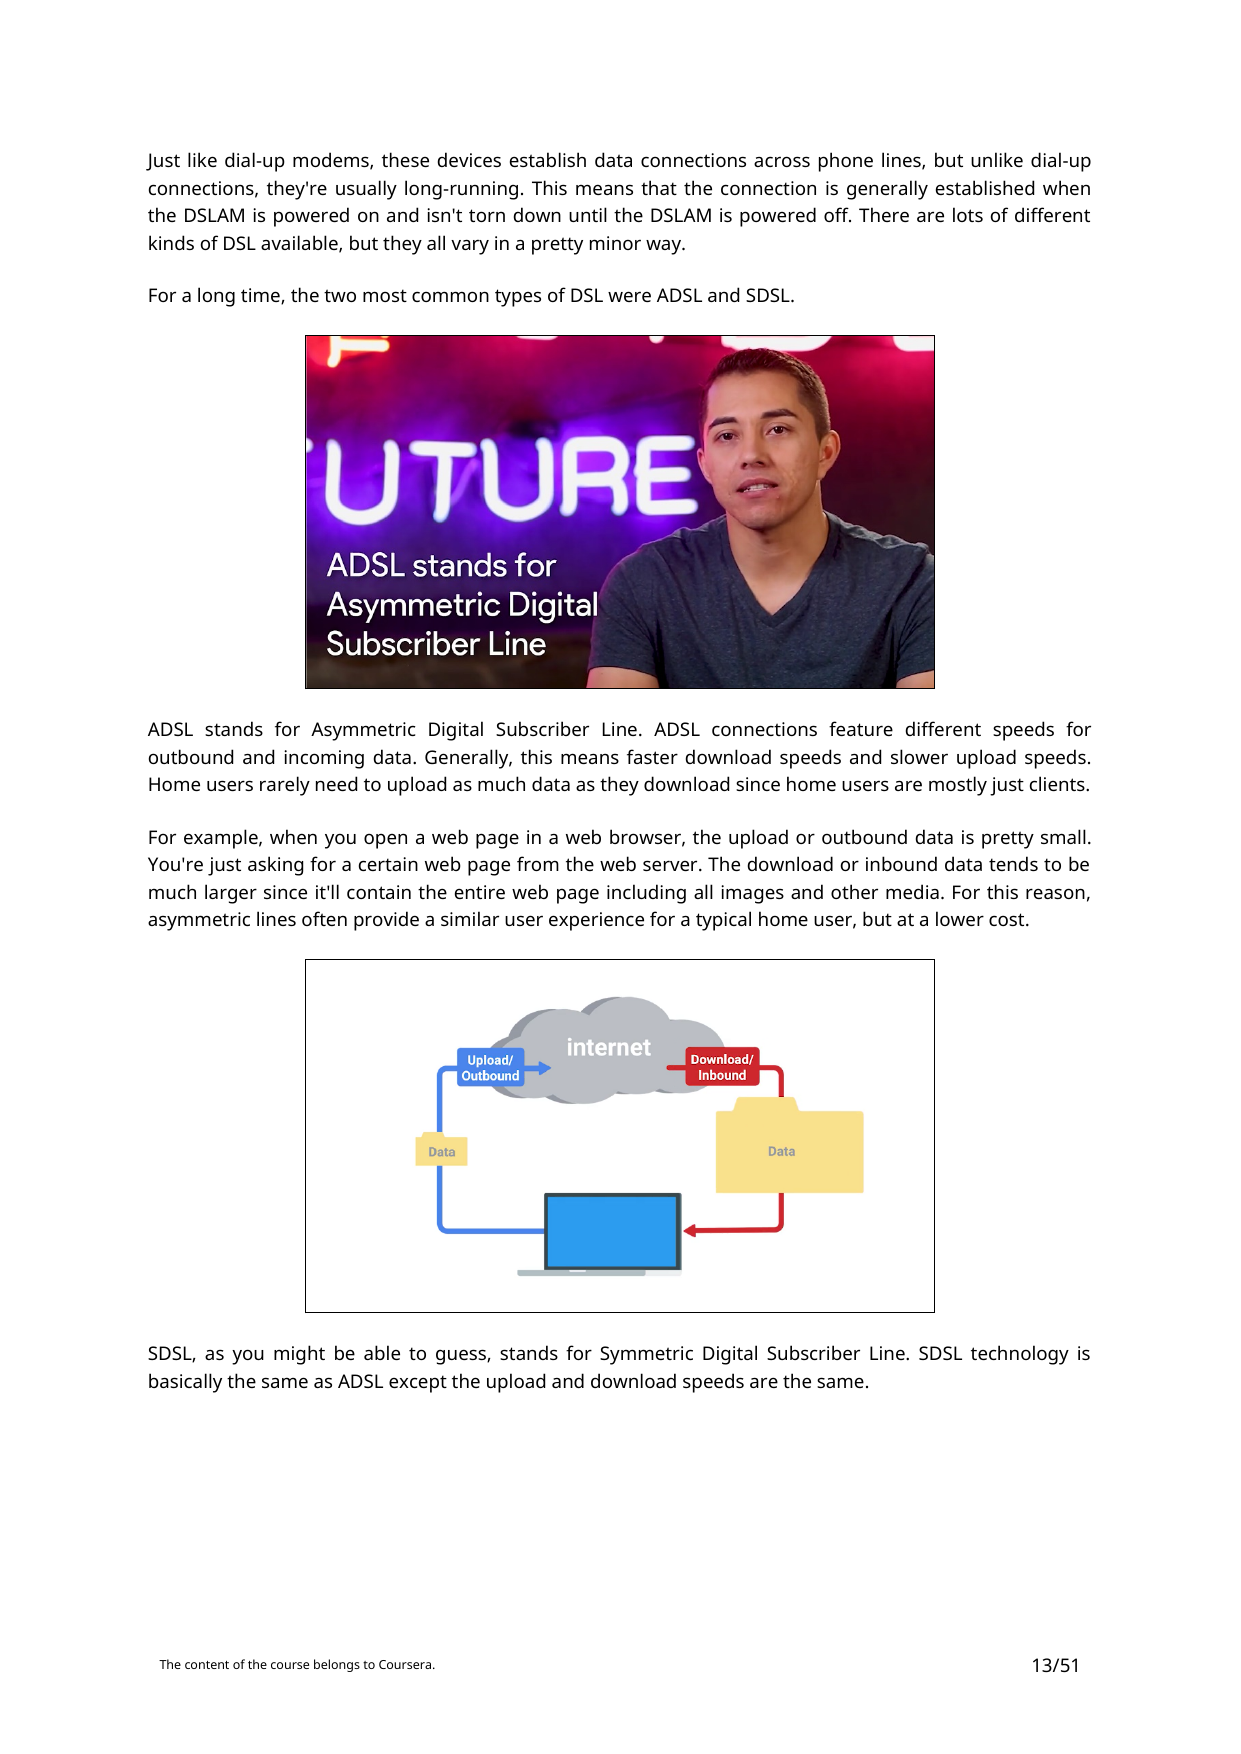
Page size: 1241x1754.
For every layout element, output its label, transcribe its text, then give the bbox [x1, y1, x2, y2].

text SDSL, as you might be able to guess, stands for Symmetric Digital Subscriber Line. SDSL technology is basically the same as ADSL except the upload and download speeds are the same. [148, 1341, 1093, 1393]
picture [306, 960, 934, 1312]
picture [306, 336, 934, 688]
text For example, when you open a web page in a web browser, the upload or outbound data is pretty small. You're just asking for a certain web page from the web server. The download or inbound data tends to be much larger since it'll contain the entire web page including all images and other media. For this reason, asymmetric lines often provide a similar user experience for a typical home user, but at a lower cost. [148, 824, 1093, 932]
text For a long time, the two most common types of DSL were ADSL and SDSL. [148, 283, 1093, 308]
text Just like dial-up modems, these devices establish data connections across phone lines, but unlike dial-up connections, they're usually long-running. This means that the connection is generally established when the DSLAM is powered on and isn't torn down until the DSLAM is powered off. There are lots of different kinds of DSL available, but they all vary in a pretty minor way. [148, 148, 1093, 256]
text ADSL stands for Asymmetric Digital Subscriber Line. ADSL connections feature different speeds for outbound and incoming data. Generally, this means faster download speeds and slower upload speeds. Home users rarely need to upload as much data as they download since home users are mostly just clients. [148, 717, 1093, 797]
